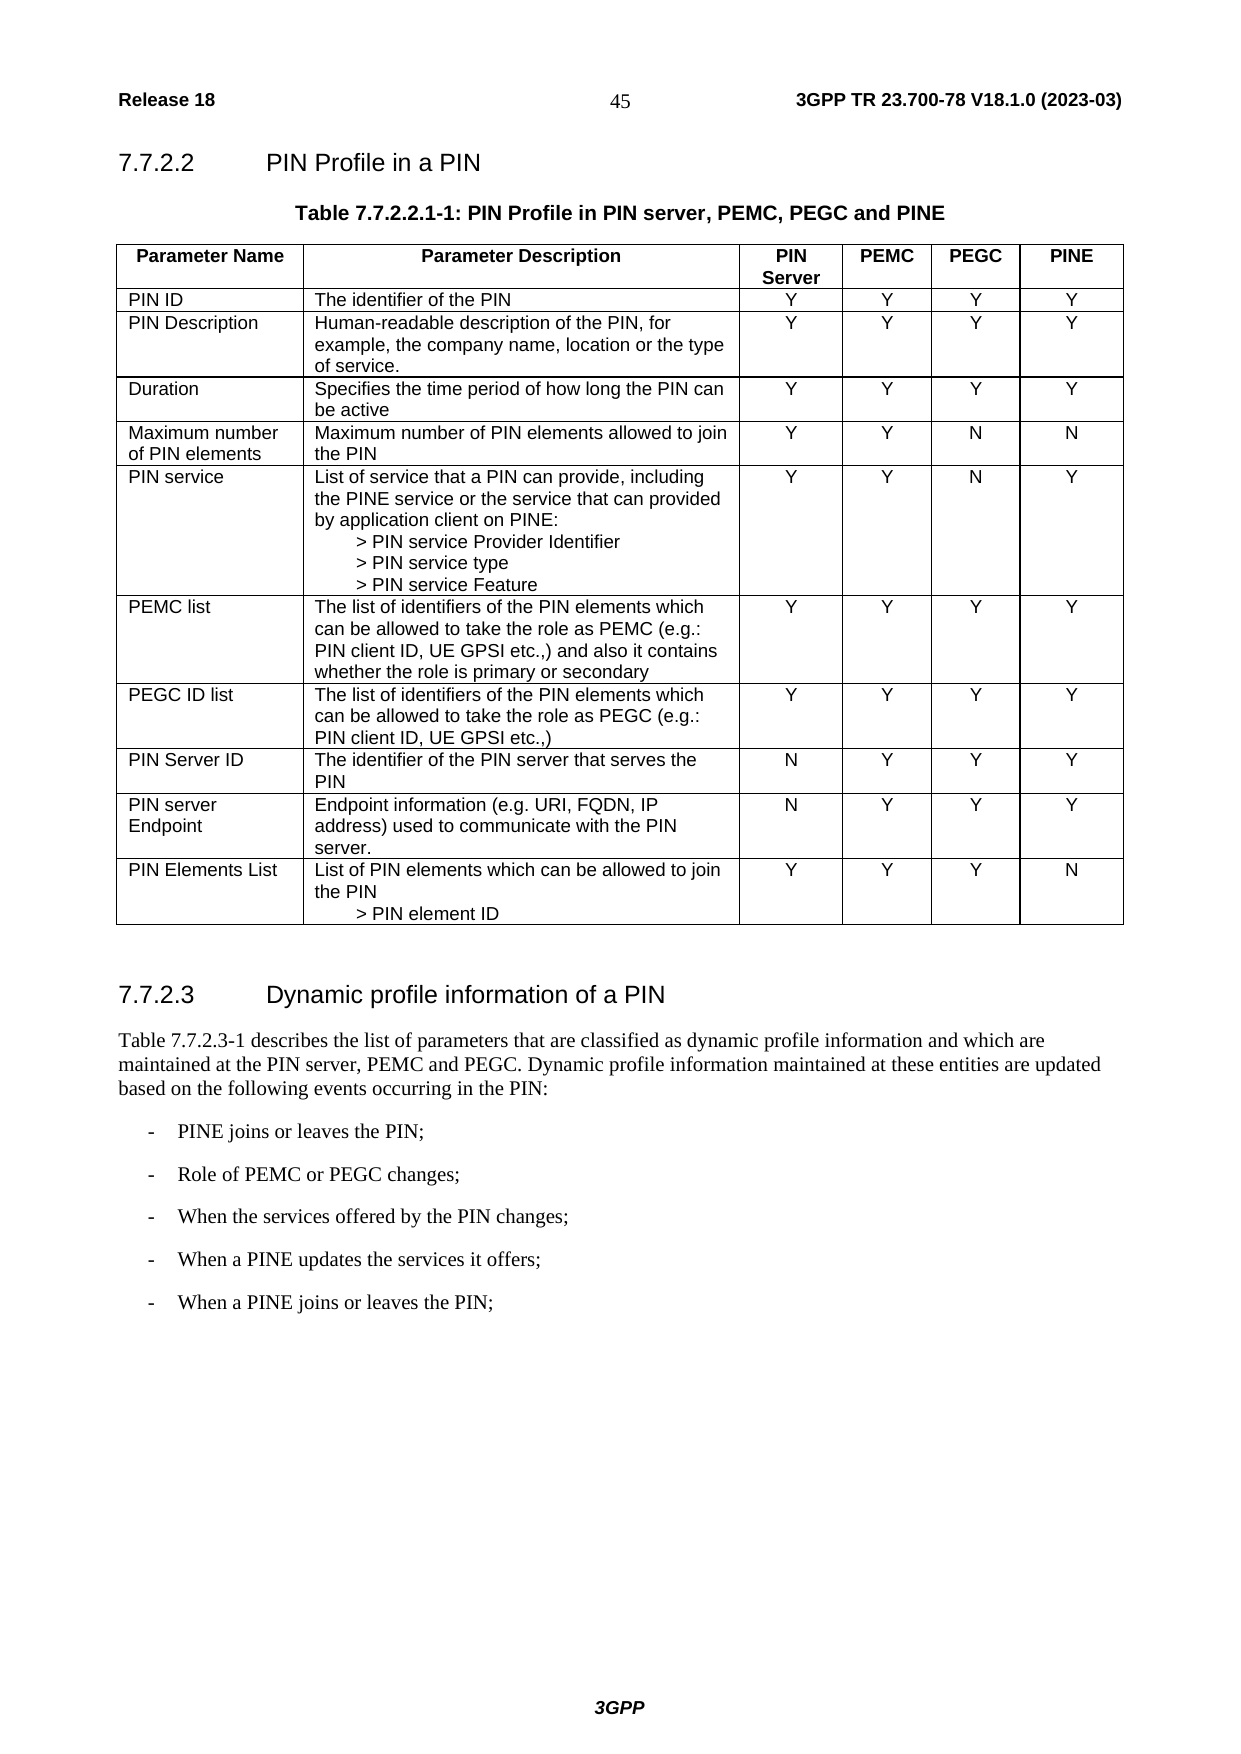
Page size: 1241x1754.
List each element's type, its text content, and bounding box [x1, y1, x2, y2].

table_cell Y [932, 312, 1019, 376]
table_cell Y [843, 684, 931, 748]
table_cell Y [843, 859, 931, 924]
table_cell Y [843, 312, 931, 376]
table_cell Y [1021, 312, 1123, 376]
table_cell N [932, 466, 1019, 595]
table_cell Specifies the time period of how long the PIN can be active [304, 378, 739, 421]
table_cell Y [740, 684, 842, 748]
table_cell Y [1021, 684, 1123, 748]
table_header Parameter Name [117, 245, 303, 288]
table_cell Y [740, 859, 842, 924]
table_cell N [1021, 859, 1123, 924]
table_cell Y [843, 466, 931, 595]
table_cell N [740, 749, 842, 792]
table_cell N [932, 422, 1019, 465]
table_cell Y [1021, 378, 1123, 421]
table_cell Y [843, 794, 931, 858]
table_cell Y [740, 596, 842, 682]
table_cell PEGC ID list [117, 684, 303, 748]
table_cell Maximum number of PIN elements allowed to join the PIN [304, 422, 739, 465]
table_cell Y [740, 466, 842, 595]
table_cell N [740, 794, 842, 858]
table_header PEMC [843, 245, 931, 288]
table_cell Endpoint information (e.g. URI, FQDN, IP address) used to communicate with the PIN server. [304, 794, 739, 858]
text - Role of PEMC or PEGC changes; [148, 1161, 1122, 1186]
table_cell Y [932, 684, 1019, 748]
table_cell Y [1021, 749, 1123, 792]
table_cell Maximum number of PIN elements [117, 422, 303, 465]
table_cell The list of identifiers of the PIN elements which can be allowed to take the role as PEGC (e.g.: PIN client ID, UE GPSI etc.,) [304, 684, 739, 748]
table_cell List of PIN elements which can be allowed to join the PIN > PIN element ID [304, 859, 739, 924]
table_cell The identifier of the PIN server that serves the PIN [304, 749, 739, 792]
table_cell PEMC list [117, 596, 303, 682]
table_header PIN Server [740, 245, 842, 288]
table_cell Y [932, 794, 1019, 858]
table_header Parameter Description [304, 245, 739, 288]
table_cell Y [932, 289, 1019, 311]
table_cell N [1021, 422, 1123, 465]
table_cell Duration [117, 378, 303, 421]
table_cell Y [932, 596, 1019, 682]
table_header PEGC [932, 245, 1019, 288]
table_cell Y [932, 859, 1019, 924]
subtitle 7.7.2.2 PIN Profile in a PIN [118, 147, 1122, 176]
table_cell Y [740, 422, 842, 465]
table_cell Y [740, 378, 842, 421]
table_cell Y [740, 289, 842, 311]
text - When a PINE updates the services it offers; [148, 1247, 1122, 1271]
table_cell PIN Description [117, 312, 303, 376]
text Table 7.7.2.3-1 describes the list of parameters that are classified as dynamic profile information and which are maintained at the PIN server, PEMC and PEGC. Dynamic profile information maintained at these entities are updated based on the following events occurring in the PIN: [118, 1028, 1122, 1100]
text - When a PINE joins or leaves the PIN; [148, 1290, 1122, 1314]
table_cell PIN server Endpoint [117, 794, 303, 858]
table_cell Y [740, 312, 842, 376]
text - When the services offered by the PIN changes; [148, 1204, 1122, 1228]
text - PINE joins or leaves the PIN; [148, 1119, 1122, 1143]
table_cell Y [932, 378, 1019, 421]
table_cell PIN service [117, 466, 303, 595]
table_cell Human-readable description of the PIN, for example, the company name, location or the type of service. [304, 312, 739, 376]
table_cell PIN ID [117, 289, 303, 311]
table_cell Y [932, 749, 1019, 792]
table_cell Y [1021, 289, 1123, 311]
table_cell List of service that a PIN can provide, including the PINE service or the service that can provided by application client on PINE: > PIN service Provider Identifier > PIN service type > PIN service Feature [304, 466, 739, 595]
table_header PINE [1021, 245, 1123, 288]
table_cell Y [843, 596, 931, 682]
table_cell PIN Server ID [117, 749, 303, 792]
table_cell PIN Elements List [117, 859, 303, 924]
table_cell The list of identifiers of the PIN elements which can be allowed to take the role as PEMC (e.g.: PIN client ID, UE GPSI etc.,) and also it contains whether the role is primary or secondary [304, 596, 739, 682]
table_cell Y [1021, 794, 1123, 858]
table_cell Y [1021, 466, 1123, 595]
table_cell Y [843, 749, 931, 792]
table_cell Y [1021, 596, 1123, 682]
table_cell Y [843, 289, 931, 311]
table_cell Y [843, 378, 931, 421]
table_cell The identifier of the PIN [304, 289, 739, 311]
table_cell Y [843, 422, 931, 465]
subtitle 7.7.2.3 Dynamic profile information of a PIN [118, 980, 1122, 1009]
text Table 7.7.2.2.1-1: PIN Profile in PIN server, PEMC, PEGC and PINE [118, 201, 1122, 225]
